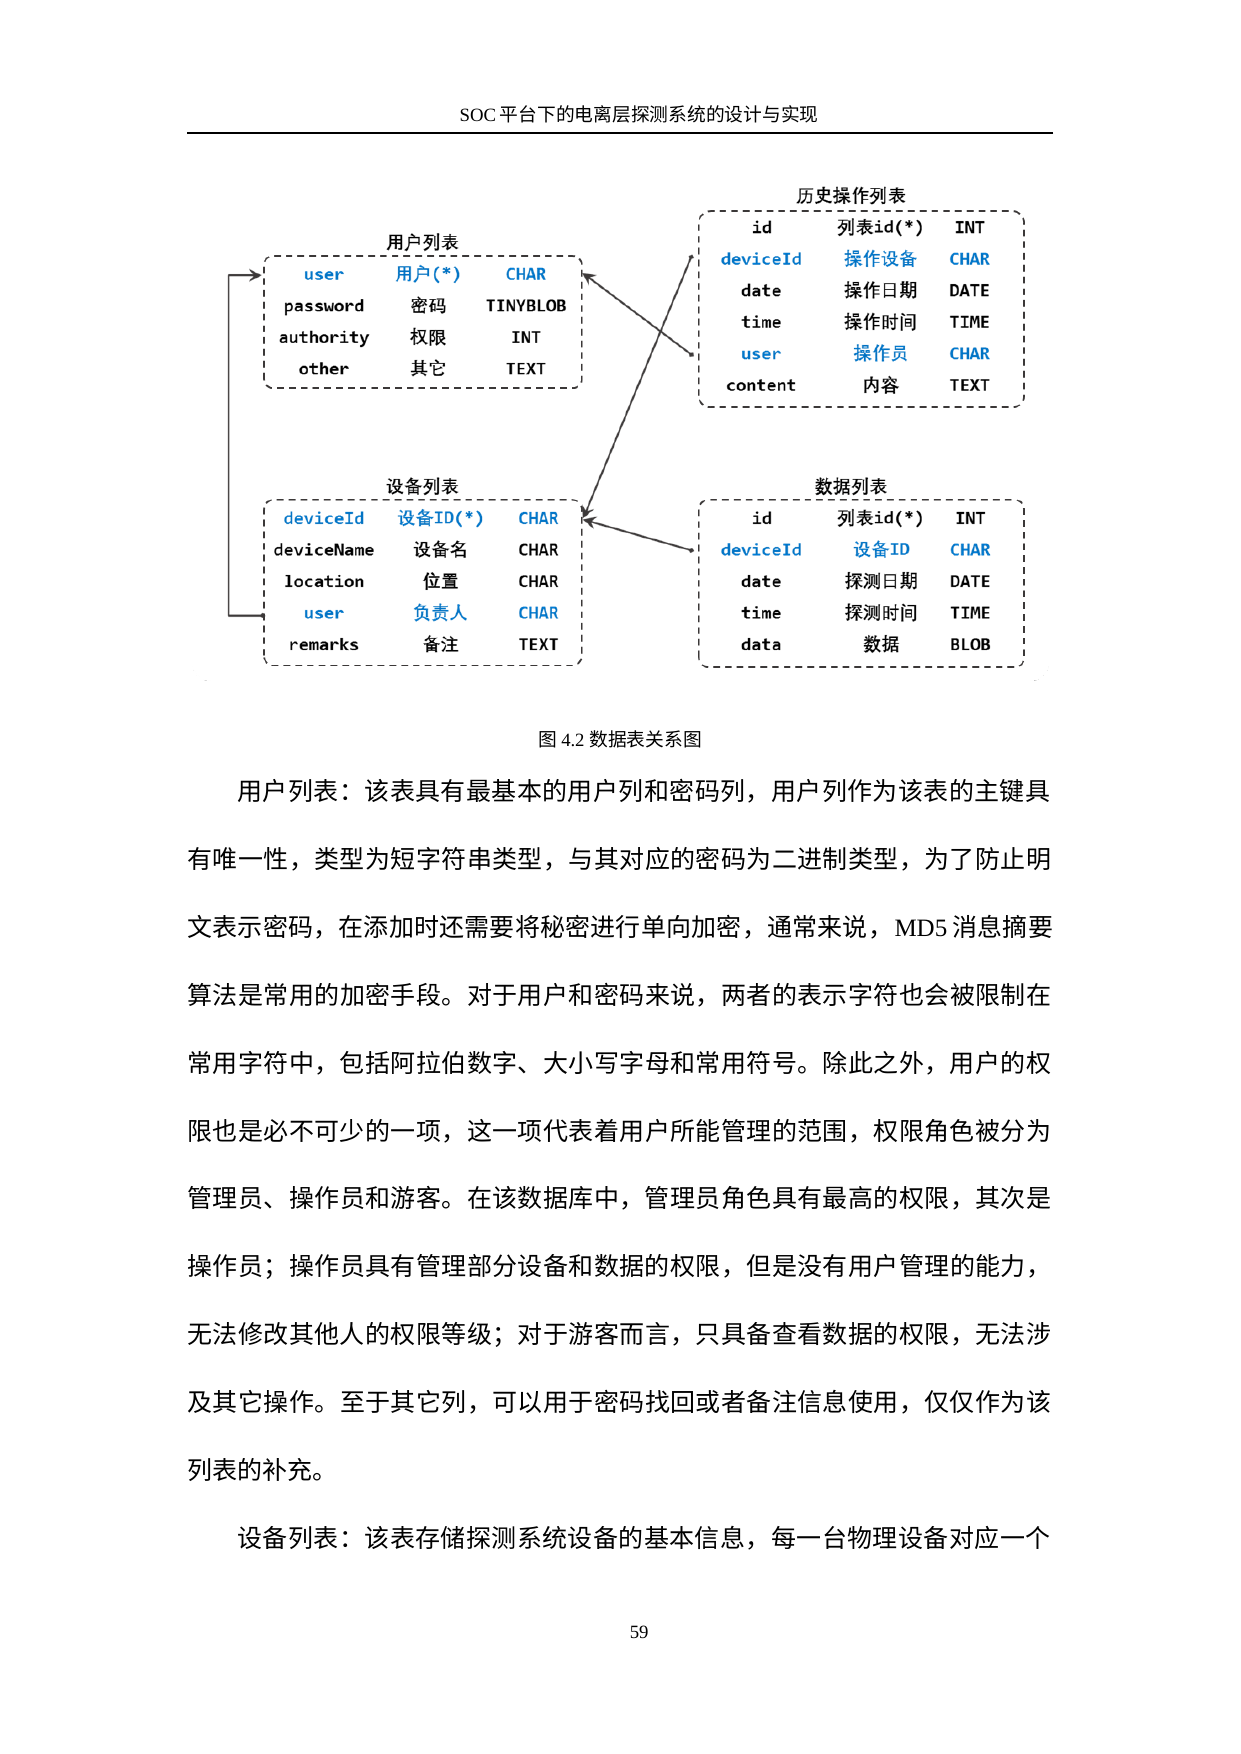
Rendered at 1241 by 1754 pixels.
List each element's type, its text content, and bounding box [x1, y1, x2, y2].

text 用户列表：该表具有最基本的用户列和密码列，用户列作为该表的主键具有唯一性，类型为短字符串类型，与其对应的密码为二进制类型，为了防止明文表示密码，在添加时还需要将秘密进行单向加密，通常来说，MD5消息摘要算法是常用的加密手段。对于用户和密码来说，两者的表示字符也会被限制在常用字符中，包括阿拉伯数字、大小写字母和常用符号。除此之外，用户的权限也是必不可少的一项，这一项代表着用户所能管理的范围，权限角色被分为管理员、操作员和游客。在该数据库中，管理员角色具有最高的权限，其次是操作员；操作员具有管理部分设备和数据的权限，但是没有用户管理的能力，无法修改其他人的权限等级；对于游客而言，只具备查看数据的权限，无法涉及其它操作。至于其它列，可以用于密码找回或者备注信息使用，仅仅作为该列表的补充。 [187, 756, 1053, 1503]
text 图4.2 数据表关系图 [187, 722, 1053, 756]
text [187, 1503, 1053, 1571]
picture [192, 163, 1049, 681]
